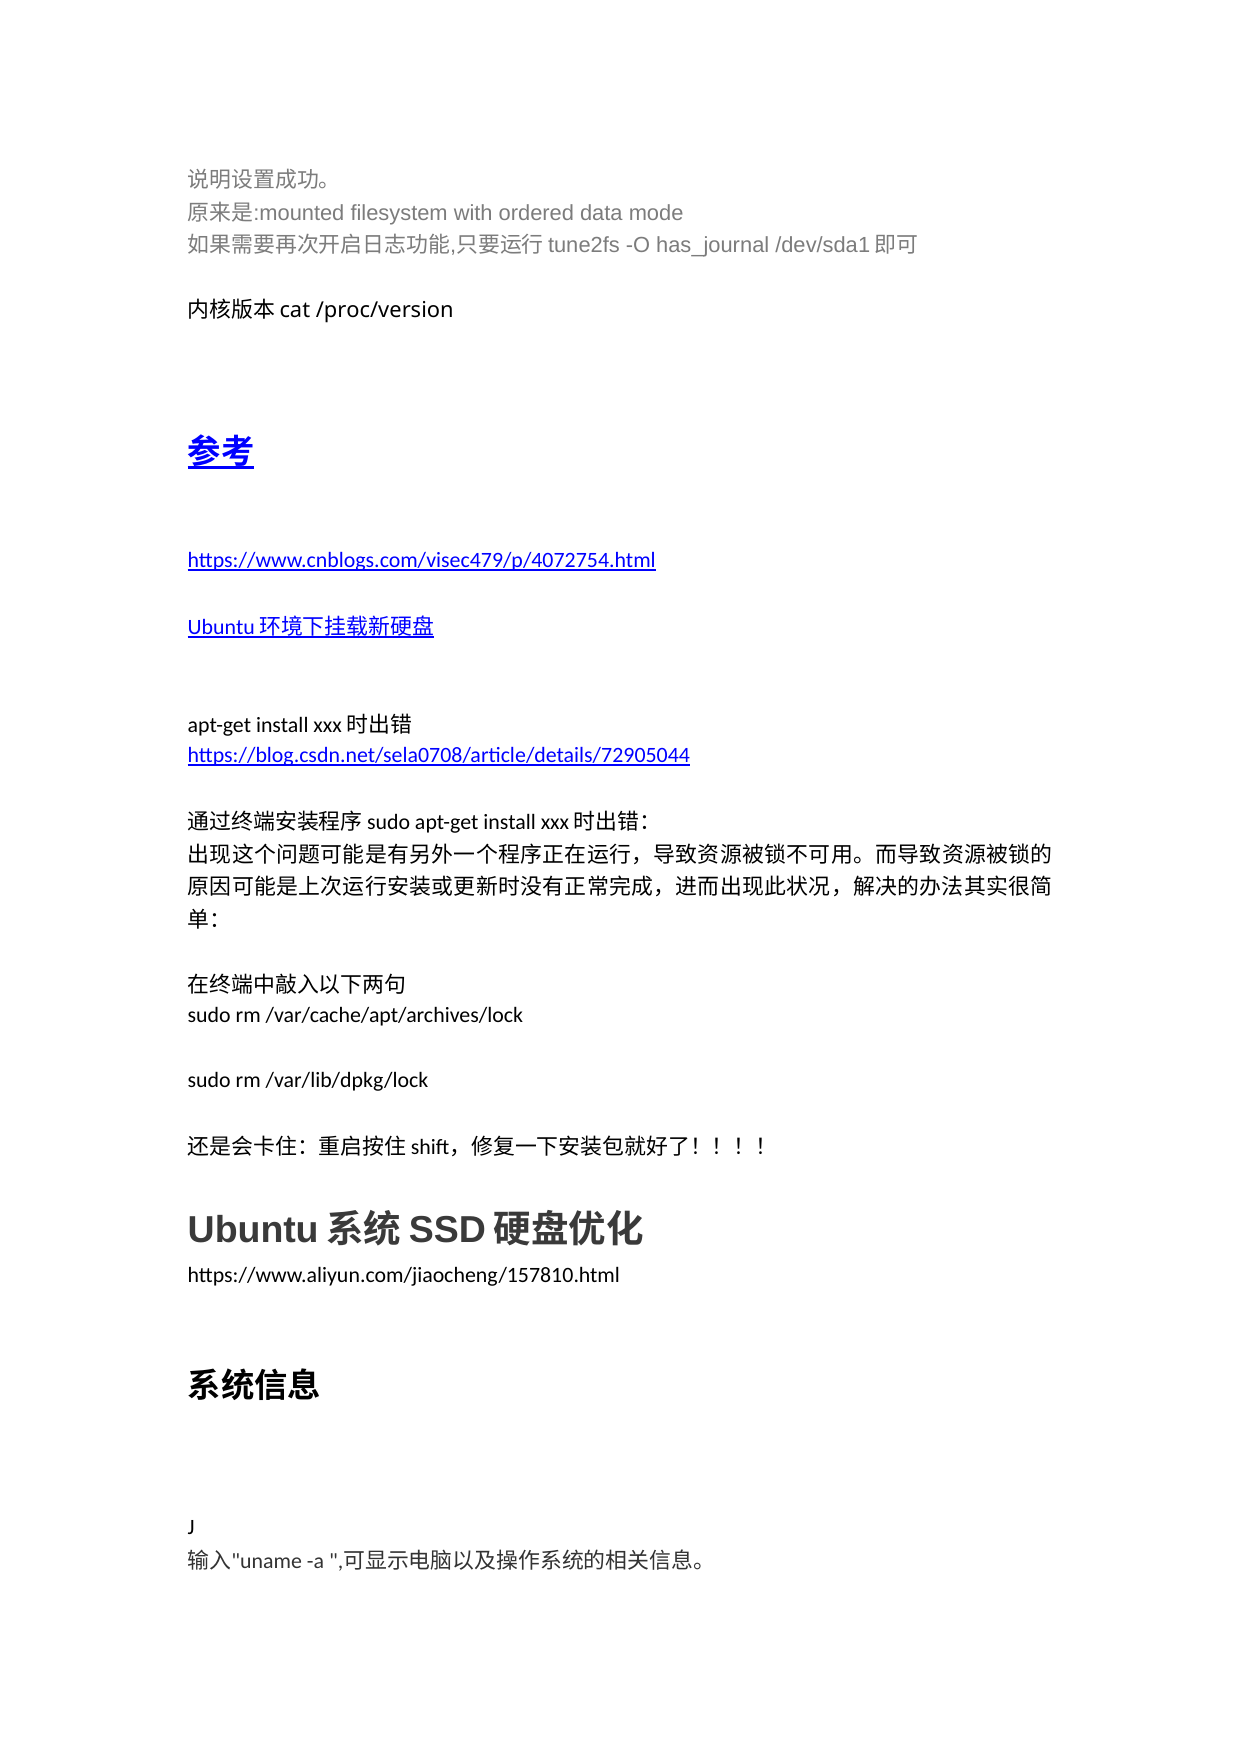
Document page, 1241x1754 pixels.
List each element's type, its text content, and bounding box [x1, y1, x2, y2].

text Ubuntu环境下挂载新硬盘 [187, 609, 1053, 641]
text 出现这个问题可能是有另外一个程序正在运行，导致资源被锁不可用。而导致资源被锁的原因可能是上次运行安装或更新时没有正常完成，进而出现此状况，解决的办法其实很简单： [187, 836, 1053, 934]
text 在终端中敲入以下两句 [187, 966, 1053, 999]
text 还是会卡住：重启按住shift，修复一下安装包就好了！！！！ [187, 1129, 1053, 1161]
text 原来是:mounted filesystem with ordered data mode [187, 194, 1053, 227]
text apt-get install xxx时出错 [187, 706, 1053, 739]
text 说明设置成功。 [187, 162, 1053, 194]
text 如果需要再次开启日志功能,只要运行tune2fs -O has_journal /dev/sda1即可 [187, 227, 1053, 259]
text https://www.aliyun.com/jiaocheng/157810.html [187, 1259, 1053, 1291]
text sudo rm /var/lib/dpkg/lock [187, 1064, 1053, 1096]
subtitle 参考 [187, 417, 1053, 482]
text 输入"uname -a ",可显示电脑以及操作系统的相关信息。 [187, 1543, 1053, 1576]
text https://www.cnblogs.com/visec479/p/4072754.html [187, 544, 1053, 576]
text sudo rm /var/cache/apt/archives/lock [187, 999, 1053, 1031]
subtitle 系统信息 [187, 1351, 1053, 1416]
text https://blog.csdn.net/sela0708/article/details/72905044 [187, 739, 1053, 771]
text Ubuntu系统SSD硬盘优化 [187, 1194, 1053, 1259]
text J [187, 1511, 1053, 1543]
text 内核版本cat /proc/version [187, 292, 1053, 324]
text 通过终端安装程序sudo apt-get install xxx时出错： [187, 804, 1053, 836]
